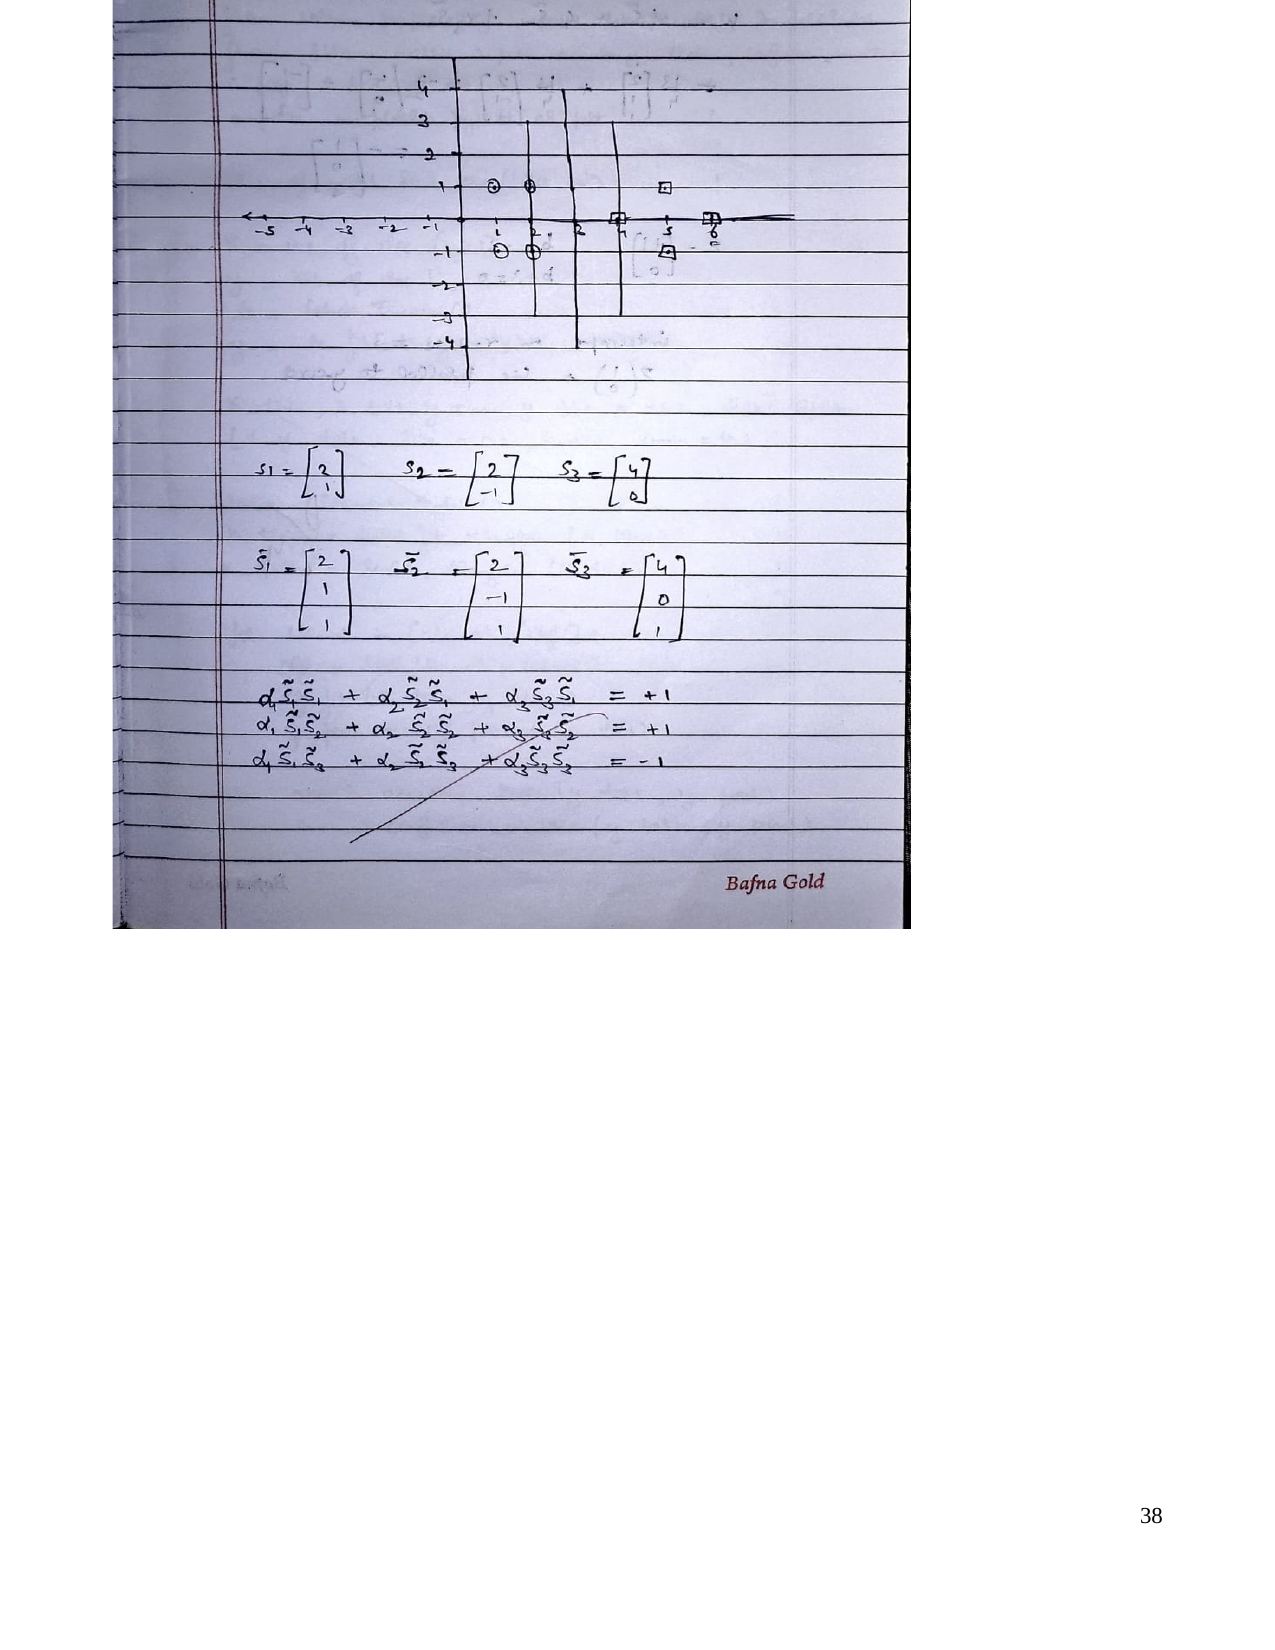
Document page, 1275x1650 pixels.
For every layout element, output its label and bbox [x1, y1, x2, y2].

picture [112, 0, 911, 929]
